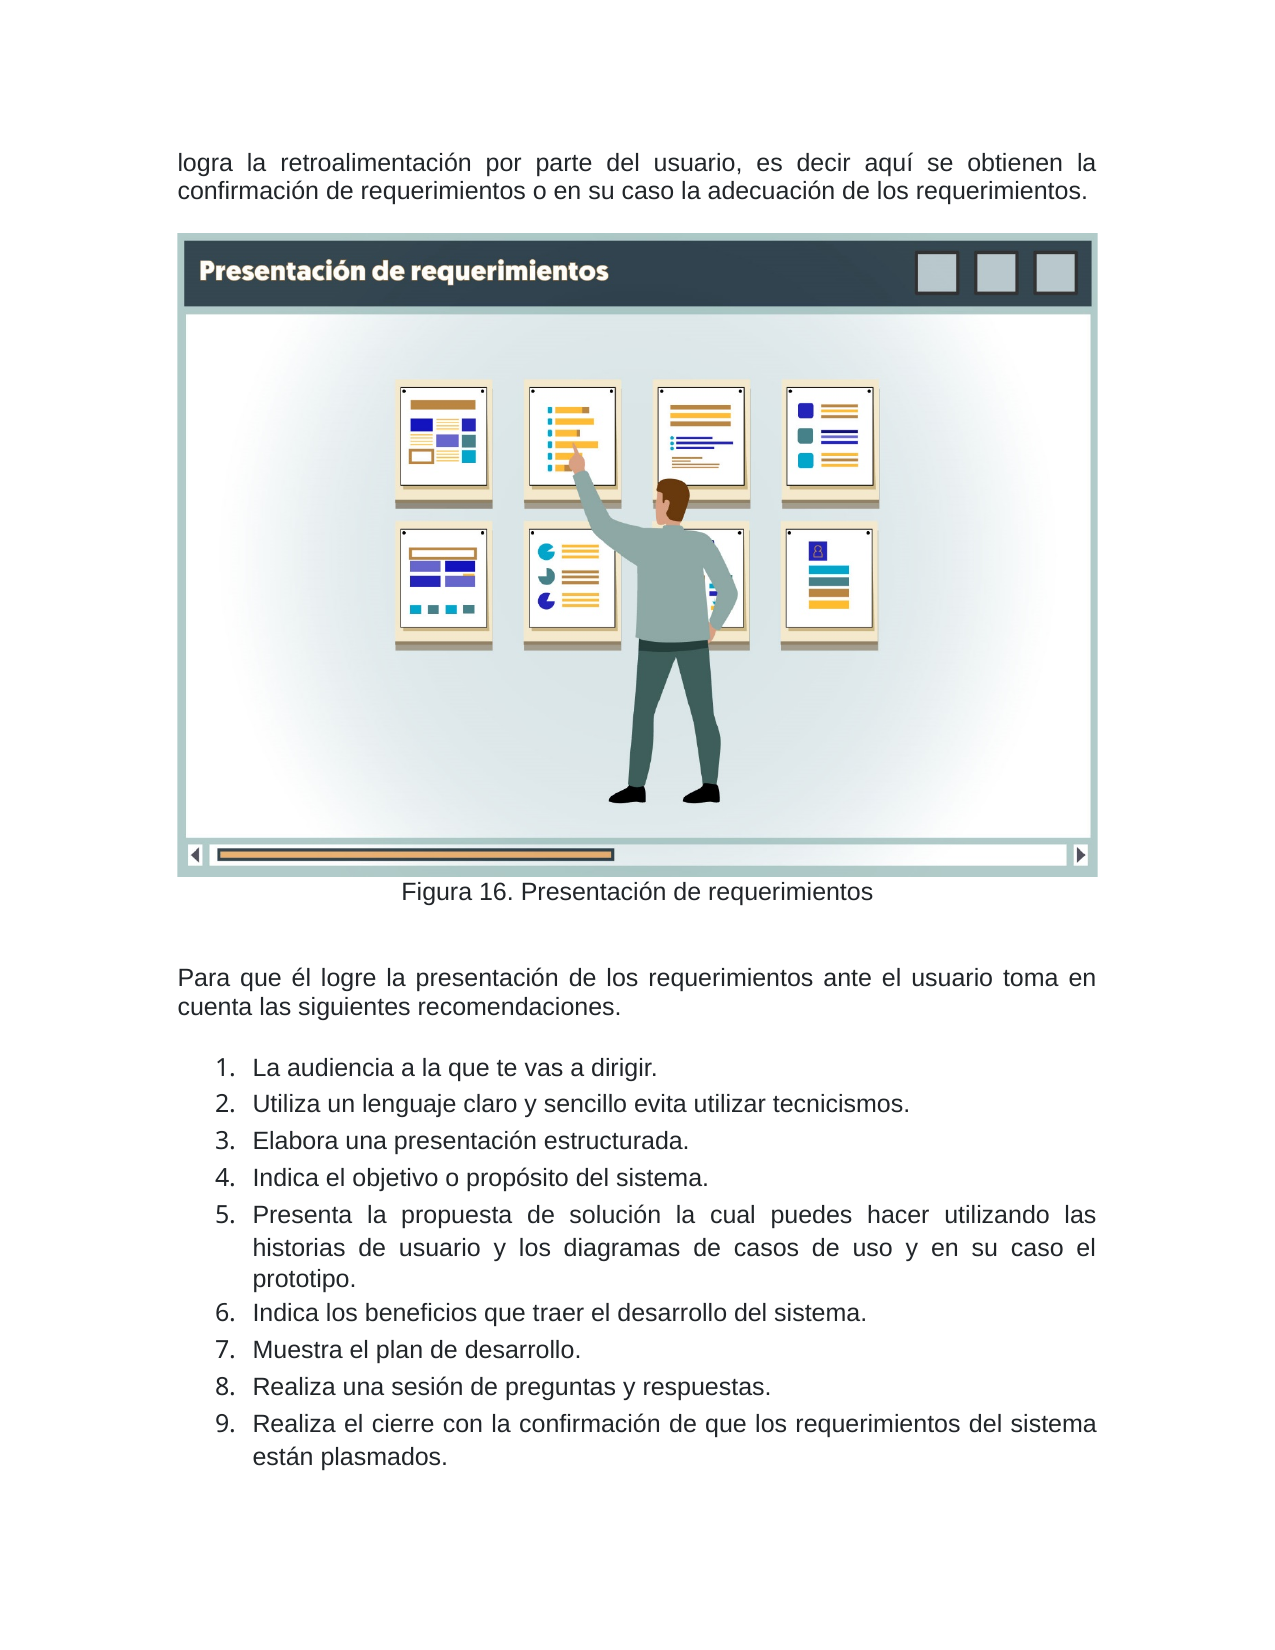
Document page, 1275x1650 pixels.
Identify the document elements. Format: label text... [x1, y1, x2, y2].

list Muestra el plan de desarrollo. [215, 1332, 1098, 1366]
list Presenta la propuesta de solución la cual puedes hacer utilizando las historias de usuario y los diagramas de casos de uso y en su caso el prototipo. [215, 1196, 1098, 1293]
list Indica los beneficios que traer el desarrollo del sistema. [215, 1295, 1098, 1329]
picture [177, 233, 1098, 877]
list Utiliza un lenguaje claro y sencillo evita utilizar tecnicismos. [215, 1086, 1098, 1120]
list Indica el objetivo o propósito del sistema. [215, 1160, 1098, 1194]
list Elabora una presentación estructurada. [215, 1123, 1098, 1157]
list La audiencia a la que te vas a dirigir. [215, 1049, 1098, 1083]
list Realiza una sesión de preguntas y respuestas. [215, 1368, 1098, 1402]
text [177, 148, 1098, 205]
list Realiza el cierre con la confirmación de que los requerimientos del sistema están plasmados. [215, 1405, 1098, 1470]
text Figura 16. Presentación de requerimientos [177, 877, 1098, 906]
text Para que él logre la presentación de los requerimientos ante el usuario toma en cuenta las siguientes recomendaciones. [177, 963, 1098, 1021]
